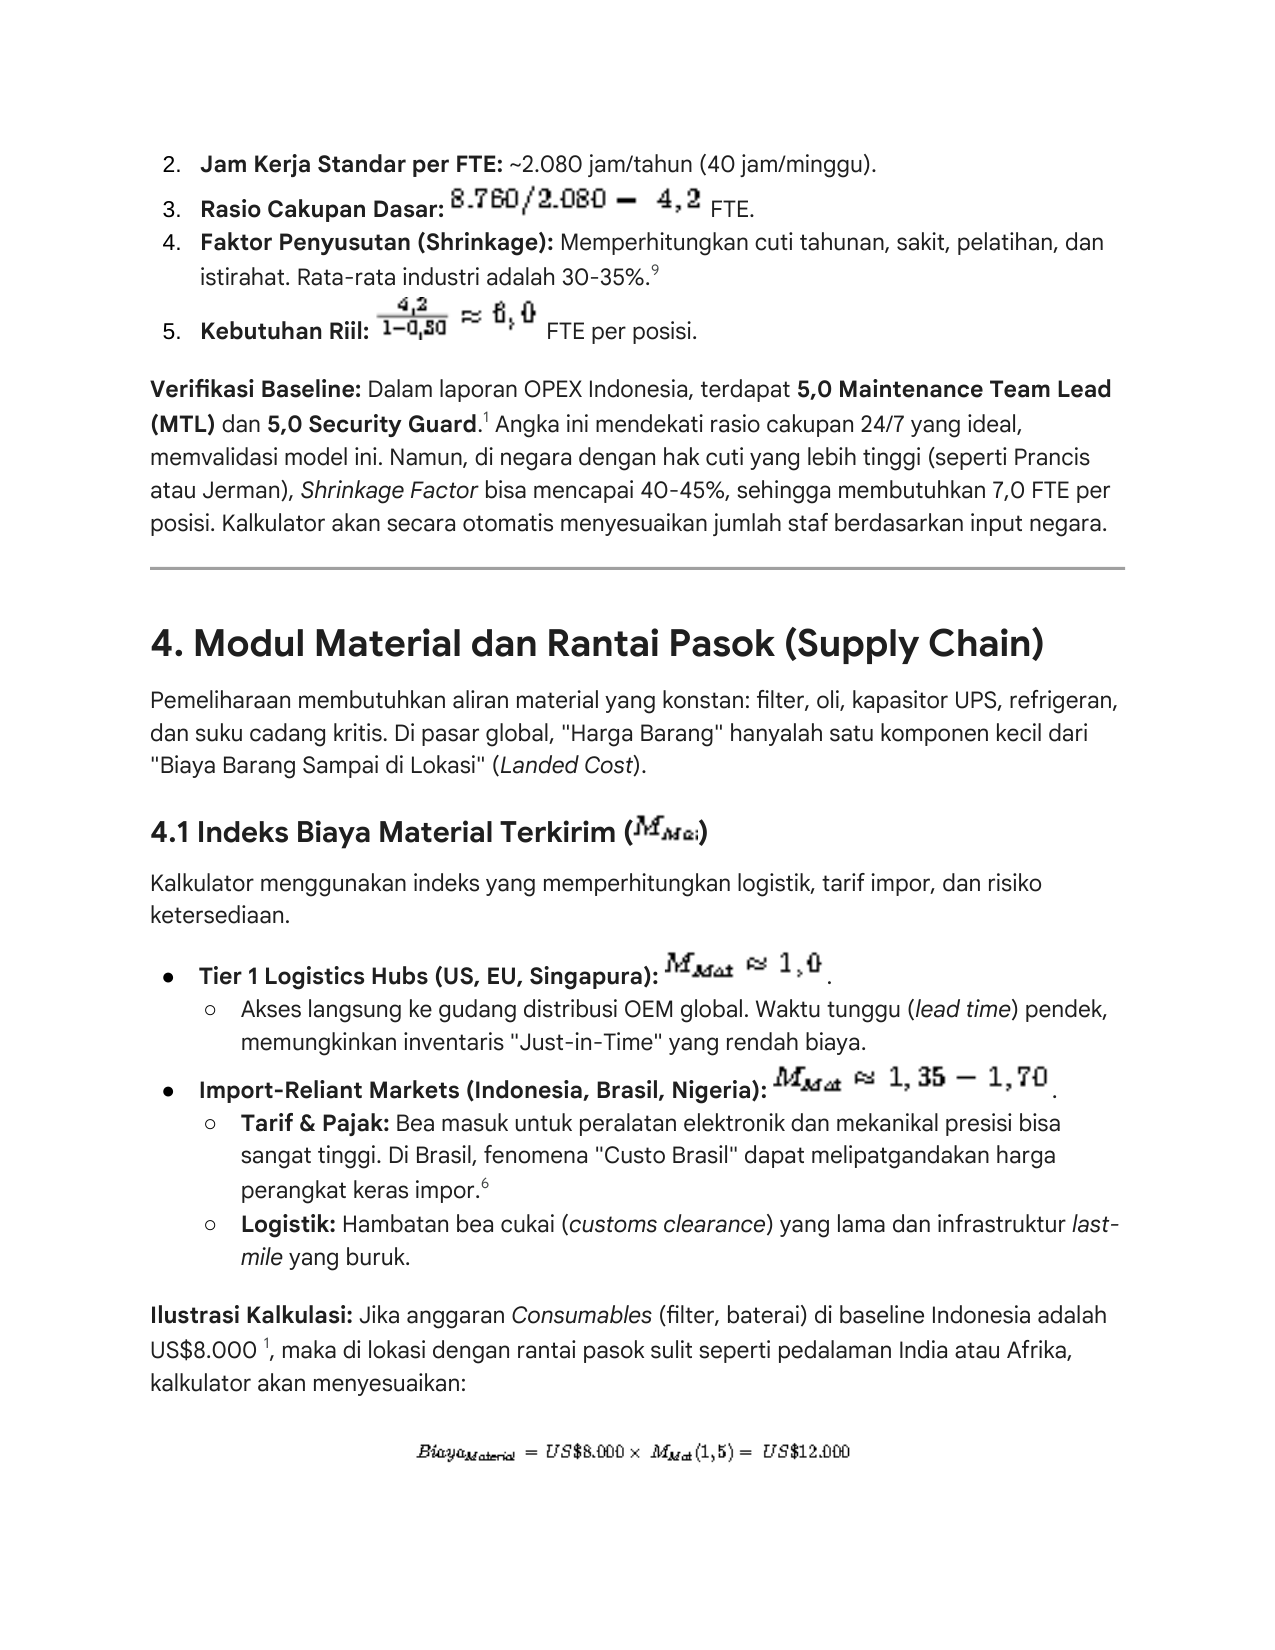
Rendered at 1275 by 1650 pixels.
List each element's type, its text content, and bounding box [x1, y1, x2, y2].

subtitle 4.1 Indeks Biaya Material Terkirim () [150, 809, 1125, 851]
list Import-Reliant Markets (Indonesia, Brasil, Nigeria): . [161, 1061, 1125, 1105]
text Ilustrasi Kalkulasi: Jika anggaran Consumables (filter, baterai) di baseline Indonesia adalah US$8.000 1, maka di lokasi dengan rantai pasok sulit seperti pedalaman India atau Afrika, kalkulator akan menyesuaikan: [150, 1301, 1125, 1398]
list Tier 1 Logistics Hubs (US, EU, Singapura): . [161, 947, 1125, 991]
list Akses langsung ke gudang distribusi OEM global. Waktu tunggu (lead time) pendek, memungkinkan inventaris "Just-in-Time" yang rendah biaya. [203, 995, 1125, 1057]
list Rasio Cakupan Dasar: FTE. [162, 183, 1125, 224]
picture [633, 809, 698, 843]
text Pemeliharaan membutuhkan aliran material yang konstan: filter, oli, kapasitor UPS, refrigeran, dan suku cadang kritis. Di pasar global, "Harga Barang" hanyalah satu komponen kecil dari "Biaya Barang Sampai di Lokasi" (Landed Cost). [150, 686, 1125, 781]
list Faktor Penyusutan (Shrinkage): Memperhitungkan cuti tahunan, sakit, pelatihan, dan istirahat. Rata-rata industri adalah 30-35%.9 [162, 228, 1125, 293]
picture [664, 946, 827, 985]
list Jam Kerja Standar per FTE: ~2.080 jam/tahun (40 jam/minggu). [162, 150, 1125, 179]
subtitle 4. Modul Material dan Rantai Pasok (Supply Chain) [150, 570, 1125, 667]
picture [375, 297, 541, 340]
text Verifikasi Baseline: Dalam laporan OPEX Indonesia, terdapat 5,0 Maintenance Team Lead (MTL) dan 5,0 Security Guard.1 Angka ini mendekati rasio cakupan 24/7 yang ideal, memvalidasi model ini. Namun, di negara dengan hak cuti yang lebih tinggi (seperti Prancis atau Jerman), Shrinkage Factor bisa mencapai 40-45%, sehingga membutuhkan 7,0 FTE per posisi. Kalkulator akan secara otomatis menyesuaikan jumlah staf berdasarkan input negara. [150, 375, 1125, 538]
list Logistik: Hambatan bea cukai (customs clearance) yang lama dan infrastruktur last-mile yang buruk. [203, 1210, 1125, 1272]
picture [773, 1060, 1052, 1099]
list Tarif & Pajak: Bea masuk untuk peralatan elektronik dan mekanikal presisi bisa sangat tinggi. Di Brasil, fenomena "Custo Brasil" dapat melipatgandakan harga perangkat keras impor.6 [203, 1109, 1125, 1206]
picture [450, 182, 705, 218]
text Kalkulator menggunakan indeks yang memperhitungkan logistik, tarif impor, dan risiko ketersediaan. [150, 869, 1125, 930]
picture [150, 1427, 1119, 1481]
list Kebutuhan Riil: FTE per posisi. [162, 297, 1125, 346]
